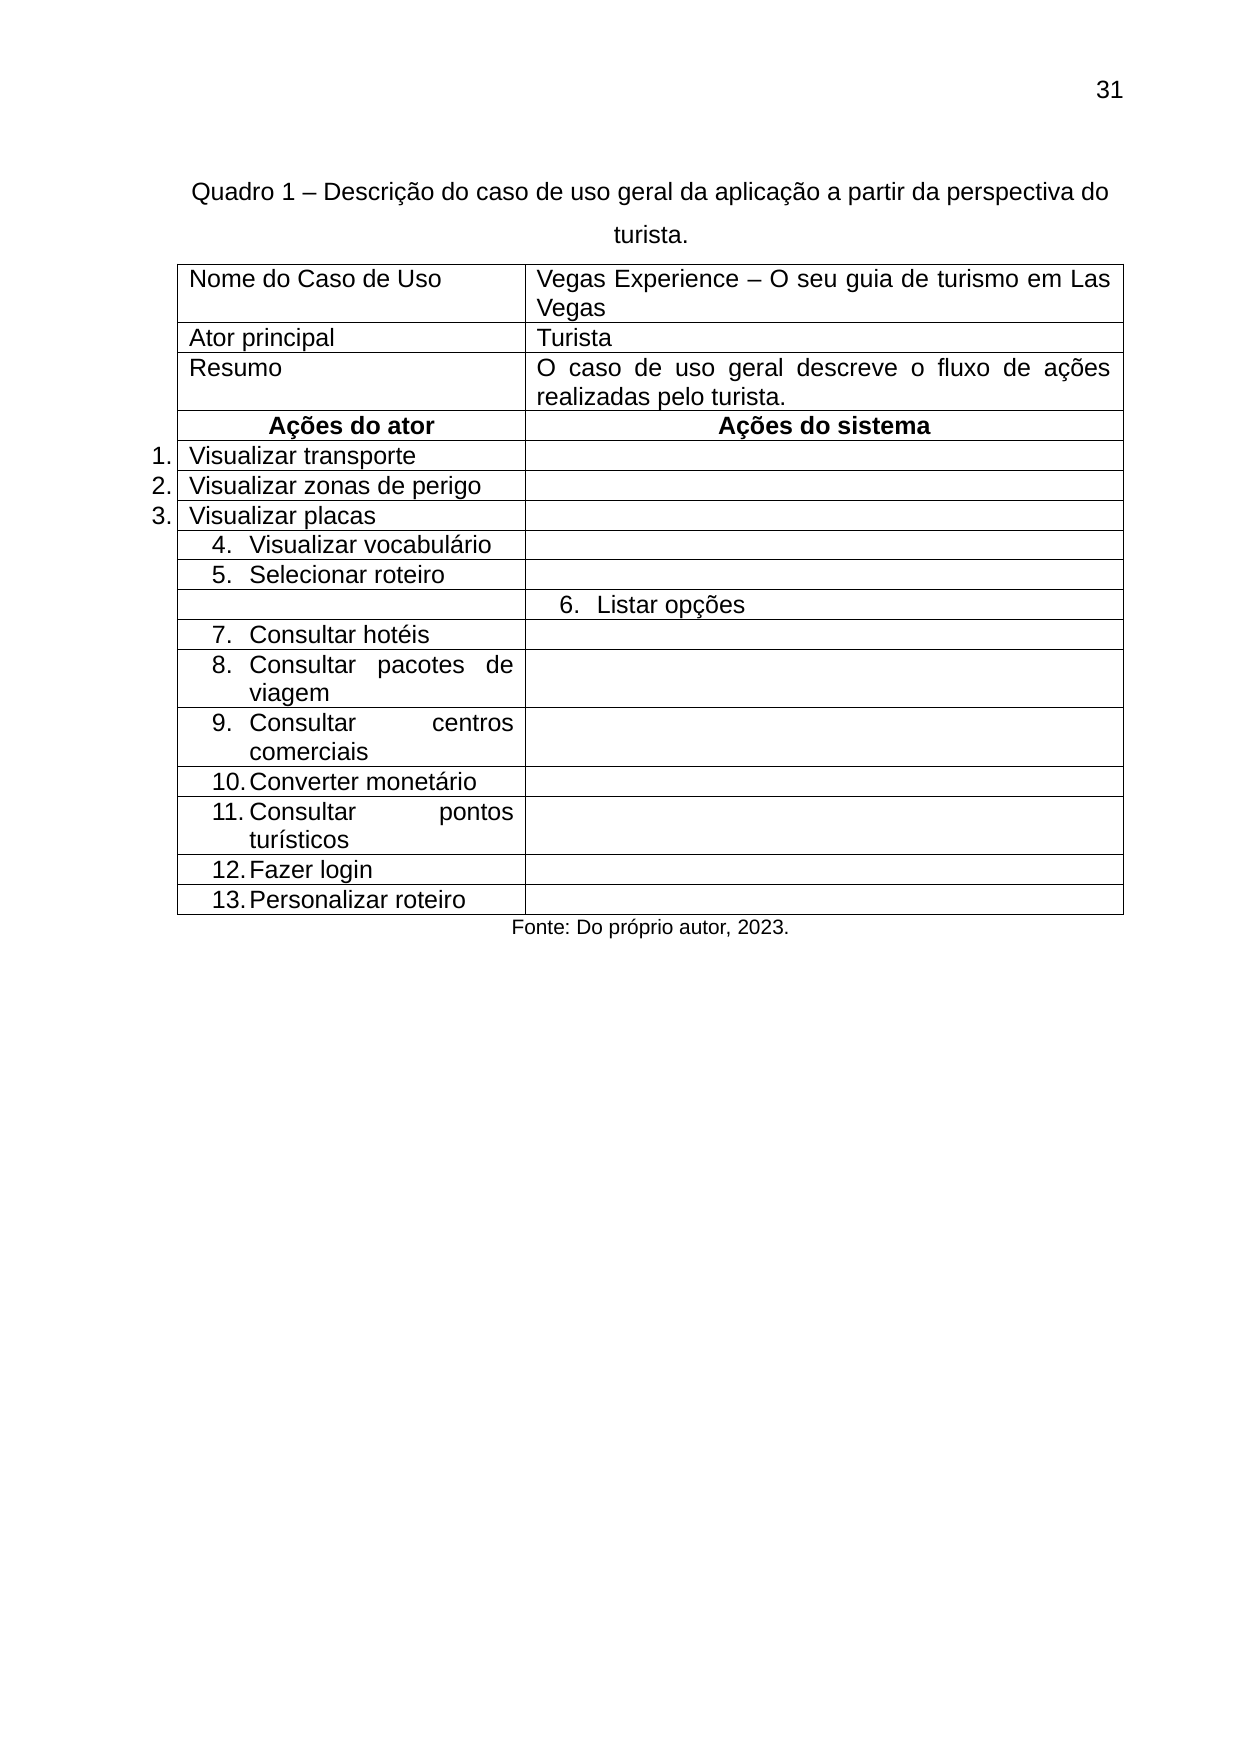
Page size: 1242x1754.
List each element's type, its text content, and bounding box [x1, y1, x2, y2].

table_cell [526, 797, 1123, 854]
table_cell Consultar hotéis [178, 620, 525, 649]
table_cell [526, 441, 1123, 470]
table_cell Converter monetário [178, 767, 525, 796]
table_cell Personalizar roteiro [178, 885, 525, 914]
table_cell Ações do sistema [526, 411, 1123, 440]
table_cell Visualizar vocabulário [178, 531, 525, 559]
table_cell Visualizar placas [178, 501, 525, 529]
table_cell O caso de uso geral descreve o fluxo de ações realizadas pelo turista. [526, 353, 1123, 410]
table_cell Consultar pacotes de viagem [178, 650, 525, 707]
table_cell Selecionar roteiro [178, 560, 525, 589]
table_cell [526, 767, 1123, 796]
table_cell [526, 650, 1123, 707]
table_cell [526, 560, 1123, 589]
table_cell [526, 471, 1123, 500]
table_cell Turista [526, 323, 1123, 352]
table_header Vegas Experience – O seu guia de turismo em Las Vegas [526, 265, 1123, 322]
table_cell [526, 855, 1123, 884]
table_cell [526, 620, 1123, 649]
table_cell [526, 708, 1123, 766]
table_cell Resumo [178, 353, 525, 410]
table_cell Visualizar transporte [178, 441, 525, 470]
table_cell [526, 501, 1123, 529]
table_header Nome do Caso de Uso [178, 265, 525, 322]
table_cell [526, 885, 1123, 914]
table_cell Listar opções [526, 590, 1123, 619]
table_cell Consultar centros comerciais [178, 708, 525, 766]
table_cell Ator principal [178, 323, 525, 352]
table_cell Visualizar zonas de perigo [178, 471, 525, 500]
table_cell [178, 590, 525, 619]
text Quadro 1 – Descrição do caso de uso geral da aplicação a partir da perspectiva do turista. [177, 177, 1123, 249]
table_cell Consultar pontos turísticos [178, 797, 525, 854]
table_cell [526, 531, 1123, 559]
text Fonte: Do próprio autor, 2023. [177, 915, 1123, 939]
table_cell Ações do ator [178, 411, 525, 440]
table_cell Fazer login [178, 855, 525, 884]
